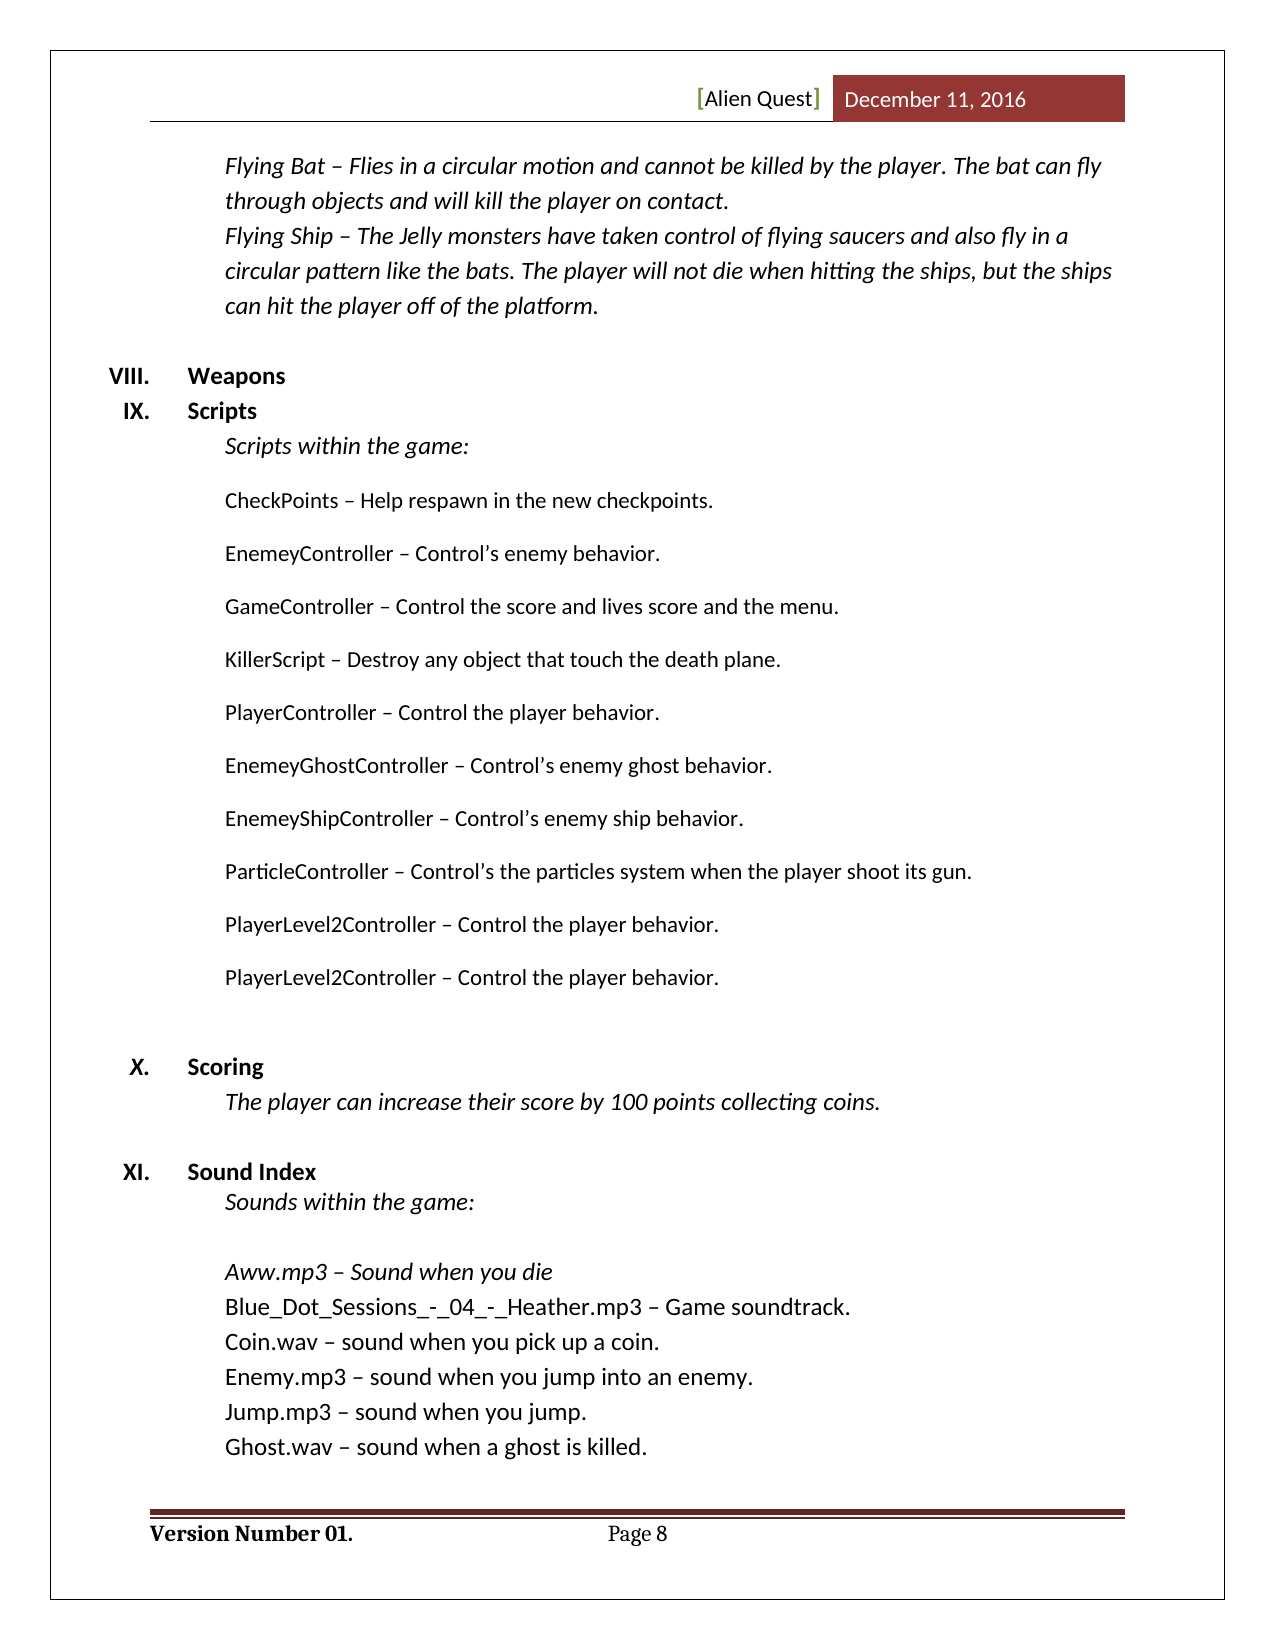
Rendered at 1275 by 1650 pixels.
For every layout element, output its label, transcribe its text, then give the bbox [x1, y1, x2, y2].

text EnemeyController – Control’s enemy behavior. [225, 539, 1125, 567]
list Sound Index [150, 1156, 1125, 1187]
text CheckPoints – Help respawn in the new checkpoints. [150, 486, 1125, 514]
list Flying Ship – The Jelly monsters have taken control of flying saucers and also fly in a circular pattern like the bats. The player will not die when hitting the ships, but the ships can hit the player off of the platform. [225, 220, 1125, 321]
list Enemy.mp3 – sound when you jump into an enemy. [225, 1362, 1125, 1392]
list Flying Bat – Flies in a circular motion and cannot be killed by the player. The bat can fly through objects and will kill the player on contact. [225, 150, 1125, 216]
list The player can increase their score by 100 points collecting coins. [225, 1086, 1125, 1117]
list Ghost.wav – sound when a ghost is killed. [225, 1432, 1125, 1462]
text PlayerController – Control the player behavior. [225, 698, 1125, 726]
text EnemeyGhostController – Control’s enemy ghost behavior. [225, 751, 1125, 779]
text GameController – Control the score and lives score and the menu. [225, 592, 1125, 620]
list Scripts [150, 395, 1125, 426]
list Weapons [150, 360, 1125, 391]
list Sounds within the game: [225, 1187, 1125, 1217]
text PlayerLevel2Controller – Control the player behavior. [225, 910, 1125, 938]
list Scoring [150, 1051, 1125, 1082]
list Jump.mp3 – sound when you jump. [225, 1397, 1125, 1427]
text ParticleController – Control’s the particles system when the player shoot its gun. [225, 857, 1125, 885]
text EnemeyShipController – Control’s enemy ship behavior. [225, 804, 1125, 832]
list Scripts within the game: [225, 430, 1125, 461]
list Aww.mp3 – Sound when you die [225, 1257, 1125, 1287]
list Coin.wav – sound when you pick up a coin. [225, 1327, 1125, 1357]
list Blue_Dot_Sessions_-_04_-_Heather.mp3 – Game soundtrack. [225, 1292, 1125, 1322]
text KillerScript – Destroy any object that touch the death plane. [225, 645, 1125, 673]
text PlayerLevel2Controller – Control the player behavior. [225, 963, 1125, 991]
